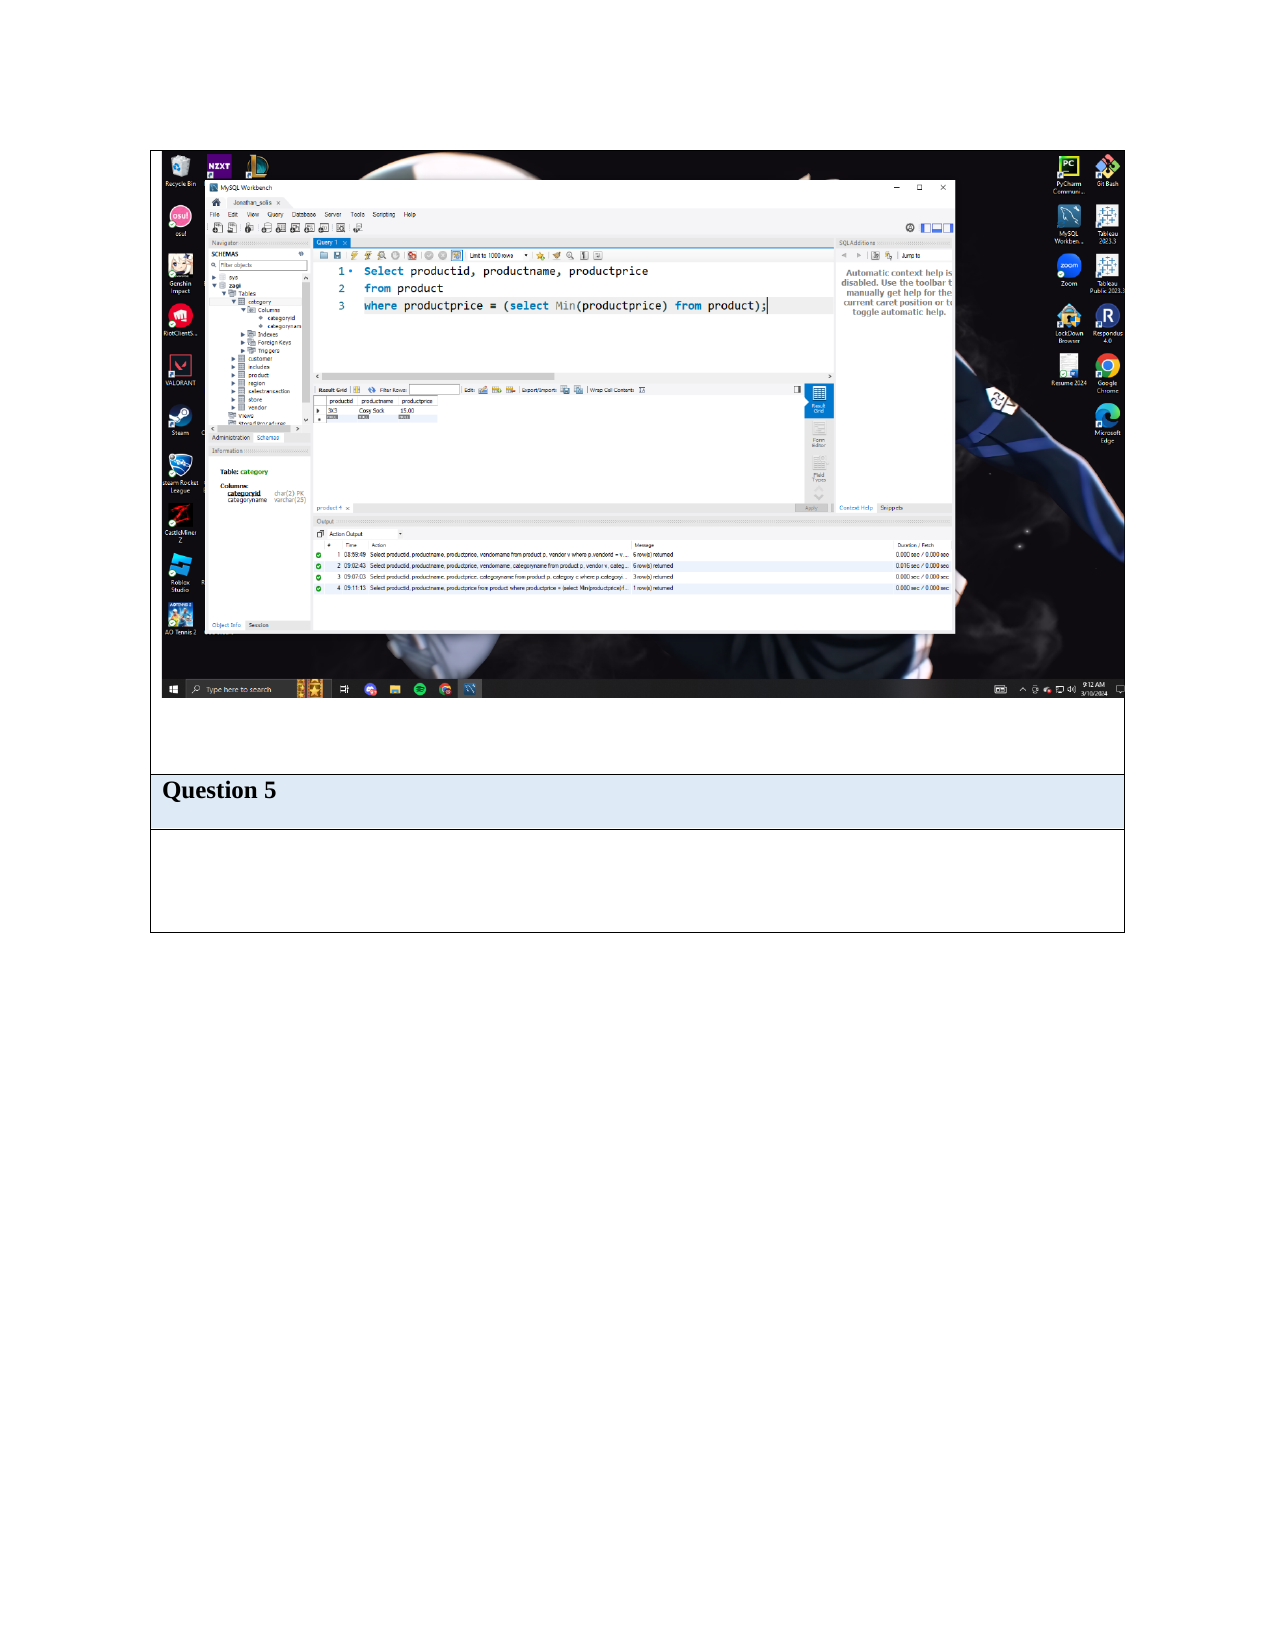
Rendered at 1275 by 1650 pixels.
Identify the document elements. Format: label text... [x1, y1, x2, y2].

table_cell Question 5 [151, 775, 1124, 828]
picture [161, 151, 1125, 698]
table_cell [151, 830, 1124, 932]
table_cell [151, 151, 1124, 774]
